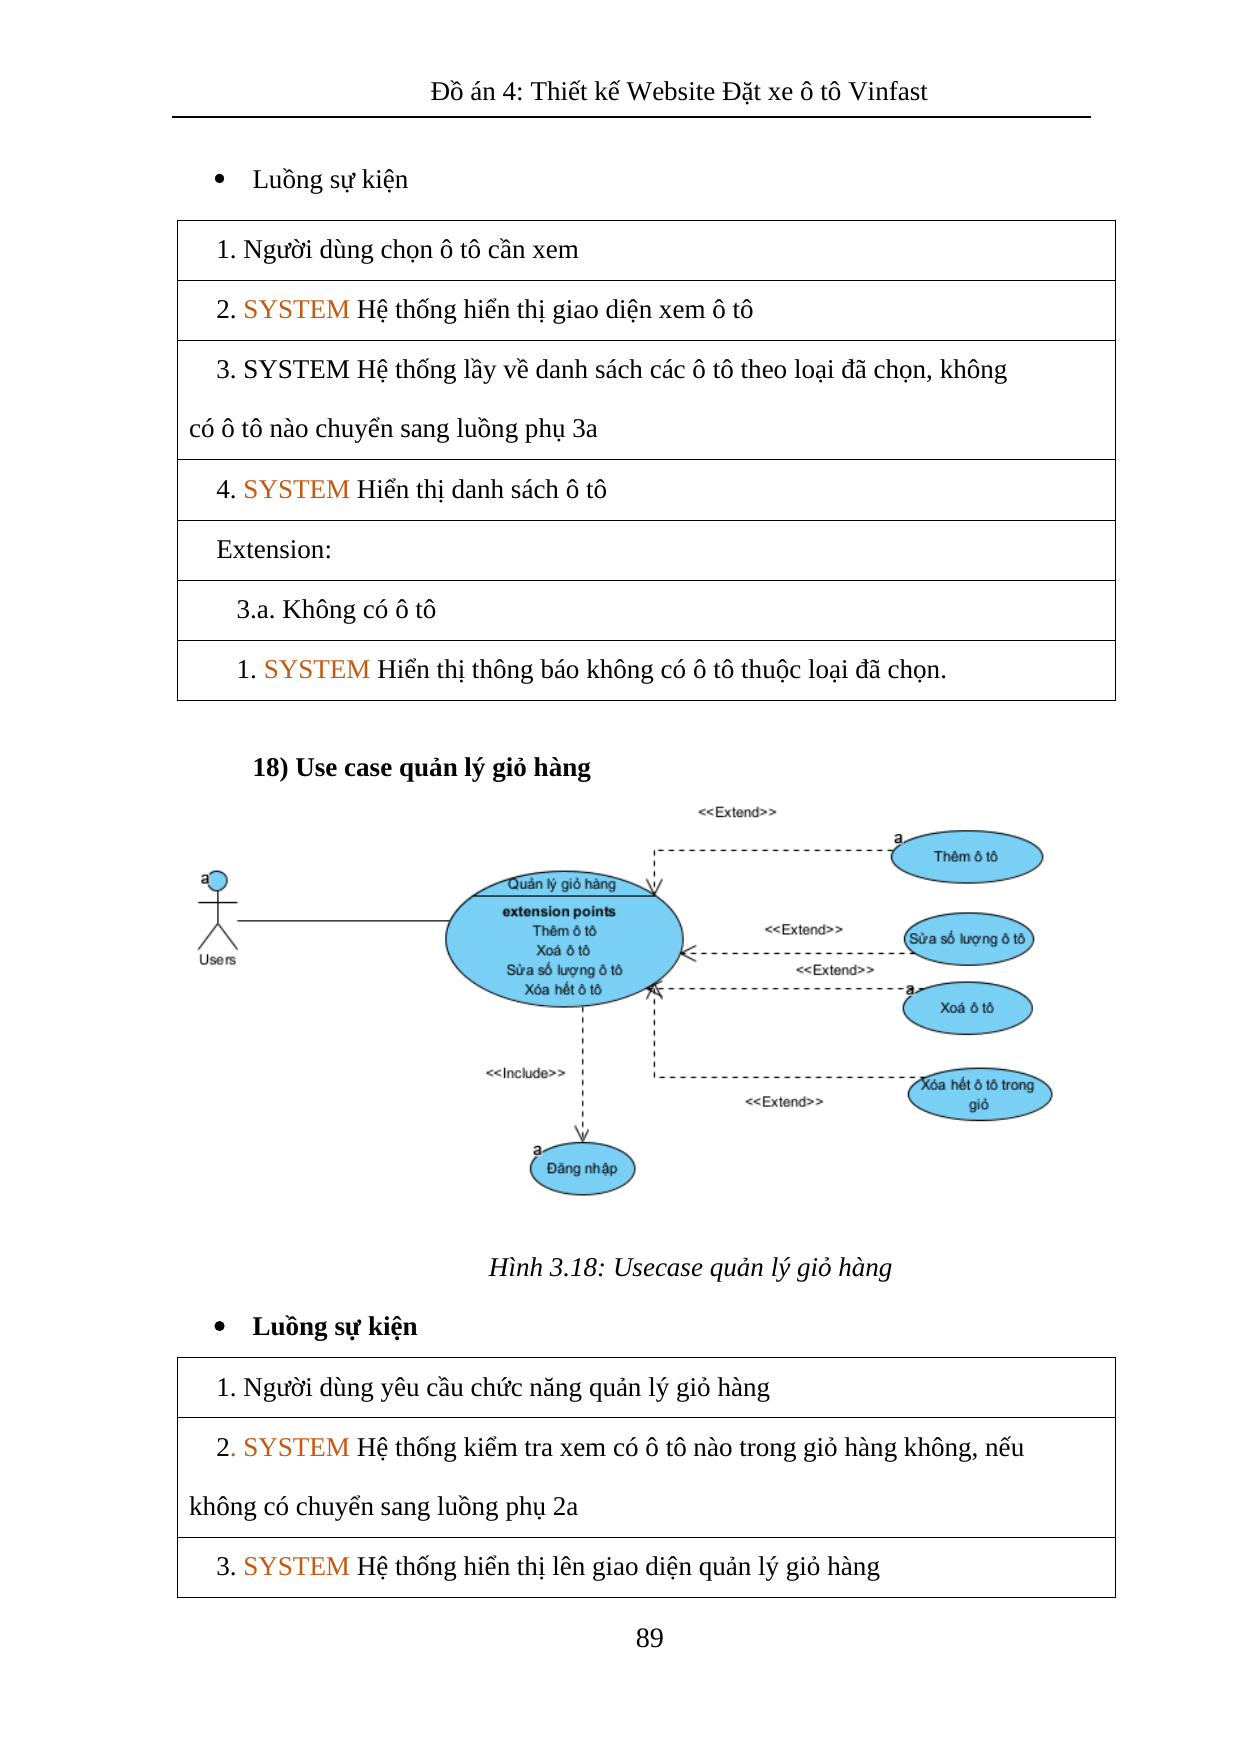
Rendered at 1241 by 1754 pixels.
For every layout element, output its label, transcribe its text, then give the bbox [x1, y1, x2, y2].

table_cell 3. SYSTEM Hệ thống hiển thị lên giao diện quản lý giỏ hàng [178, 1538, 1115, 1597]
list Luồng sự kiện [215, 1310, 1122, 1341]
table_cell 3. SYSTEM Hệ thống lầy về danh sách các ô tô theo loại đã chọn, không có ô tô nào chuyển sang luồng phụ 3a [178, 341, 1115, 459]
list Luồng sự kiện [215, 163, 1122, 194]
table_cell 3.a. Không có ô tô [178, 581, 1115, 640]
text Hình 3.18: Usecase quản lý giỏ hàng [262, 1251, 1122, 1282]
table_header 1. Người dùng chọn ô tô cần xem [178, 221, 1115, 280]
table_cell 1. SYSTEM Hiển thị thông báo không có ô tô thuộc loại đã chọn. [178, 641, 1115, 700]
table_cell 4. SYSTEM Hiển thị danh sách ô tô [178, 460, 1115, 519]
table_cell Extension: [178, 521, 1115, 580]
table_cell 2. SYSTEM Hệ thống kiểm tra xem có ô tô nào trong giỏ hàng không, nếu không có chuyển sang luồng phụ 2a [178, 1418, 1115, 1537]
subtitle 18) Use case quản lý giỏ hàng [252, 751, 1122, 782]
picture [177, 799, 1093, 1223]
table_cell 2. SYSTEM Hệ thống hiển thị giao diện xem ô tô [178, 281, 1115, 340]
table_header 1. Người dùng yêu cầu chức năng quản lý giỏ hàng [178, 1358, 1115, 1417]
